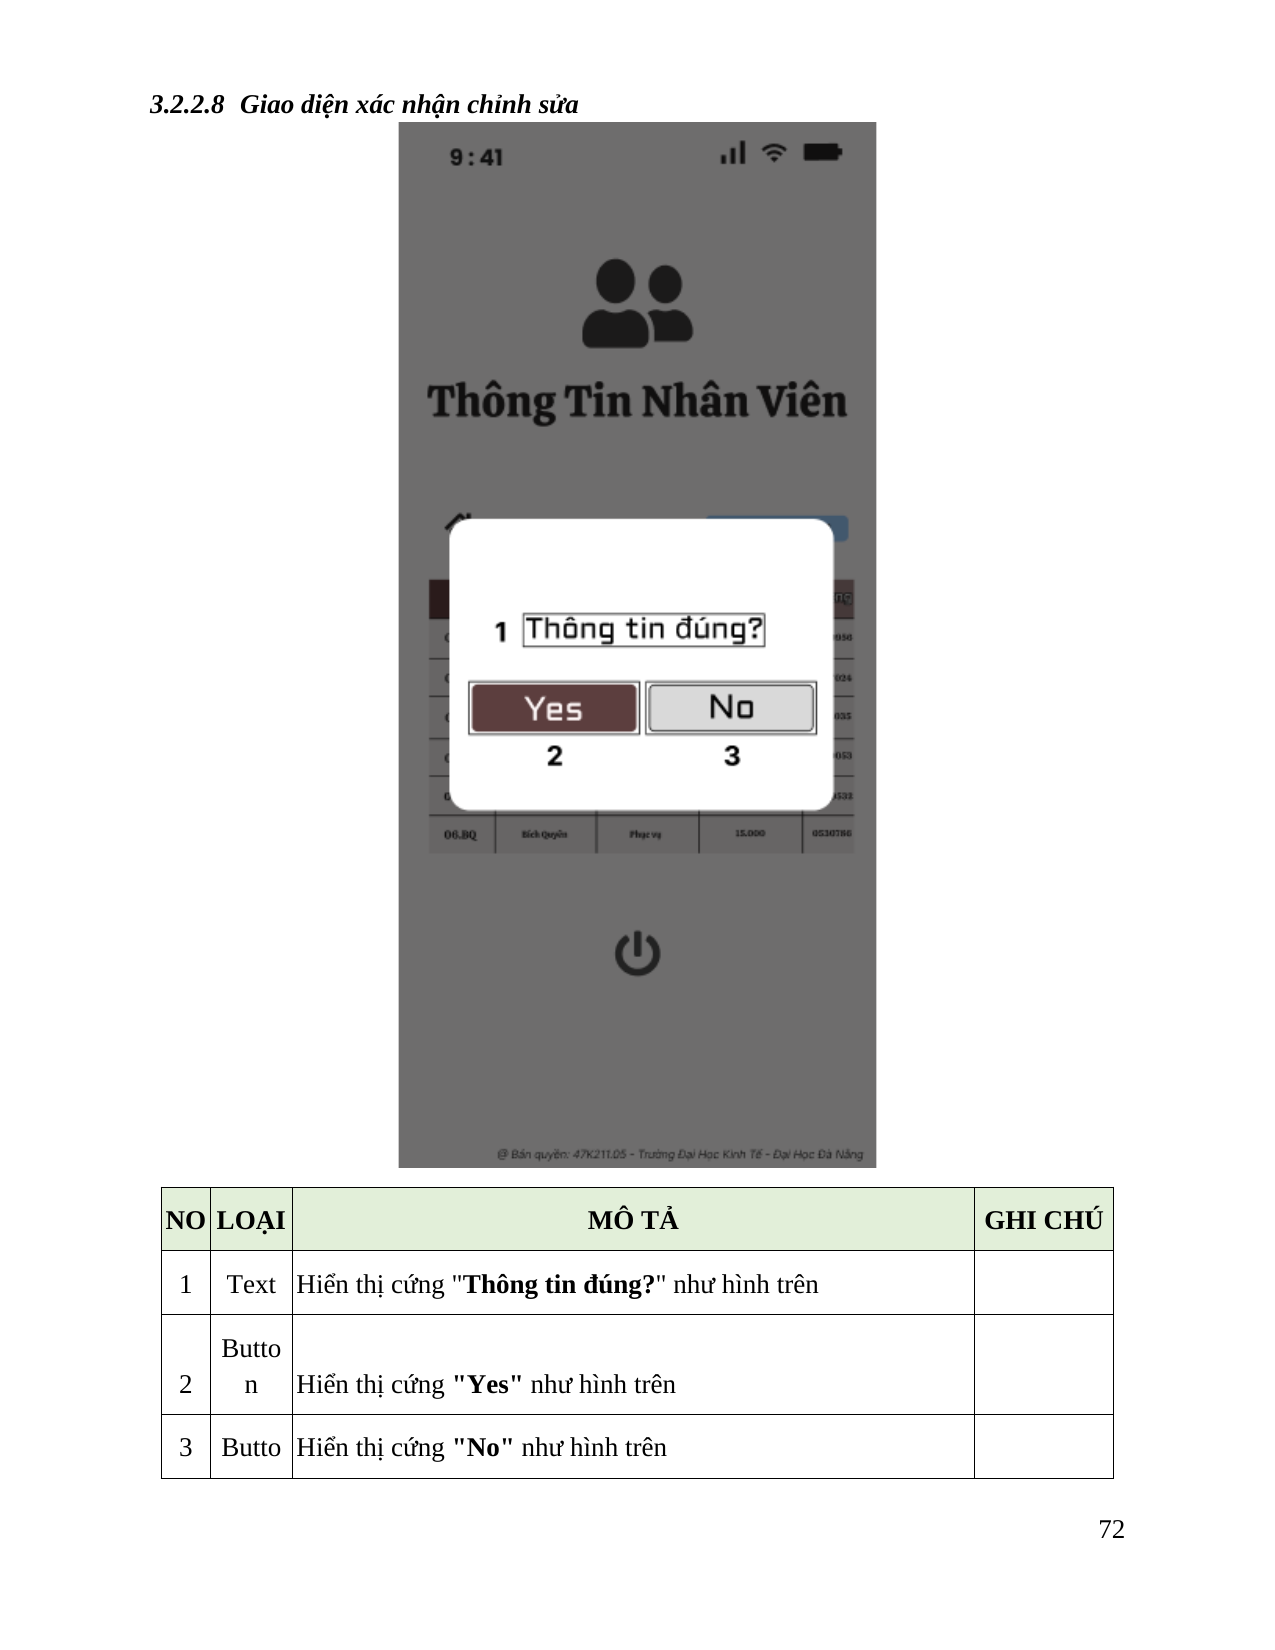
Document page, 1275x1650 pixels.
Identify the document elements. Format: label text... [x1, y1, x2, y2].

table_cell 1 [162, 1251, 210, 1314]
table_cell Button [211, 1415, 292, 1478]
subtitle Giao diện xác nhận chỉnh sửa [150, 89, 1125, 120]
table_cell Hiển thị cứng "Thông tin đúng?" như hình trên [293, 1251, 974, 1314]
table_cell [975, 1251, 1113, 1314]
table_header MÔ TẢ [293, 1188, 974, 1250]
table_header LOẠI [211, 1188, 292, 1250]
table_cell [975, 1415, 1113, 1478]
table_cell Button [211, 1315, 292, 1414]
table_cell 3 [162, 1415, 210, 1478]
table_header NO [162, 1188, 210, 1250]
table_cell Text [211, 1251, 292, 1314]
table_cell 2 [162, 1315, 210, 1414]
picture [398, 122, 877, 1168]
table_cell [293, 1415, 974, 1478]
table_header GHI CHÚ [975, 1188, 1113, 1250]
table_cell [975, 1315, 1113, 1414]
table_cell Hiển thị cứng "Yes" như hình trên [293, 1315, 974, 1414]
